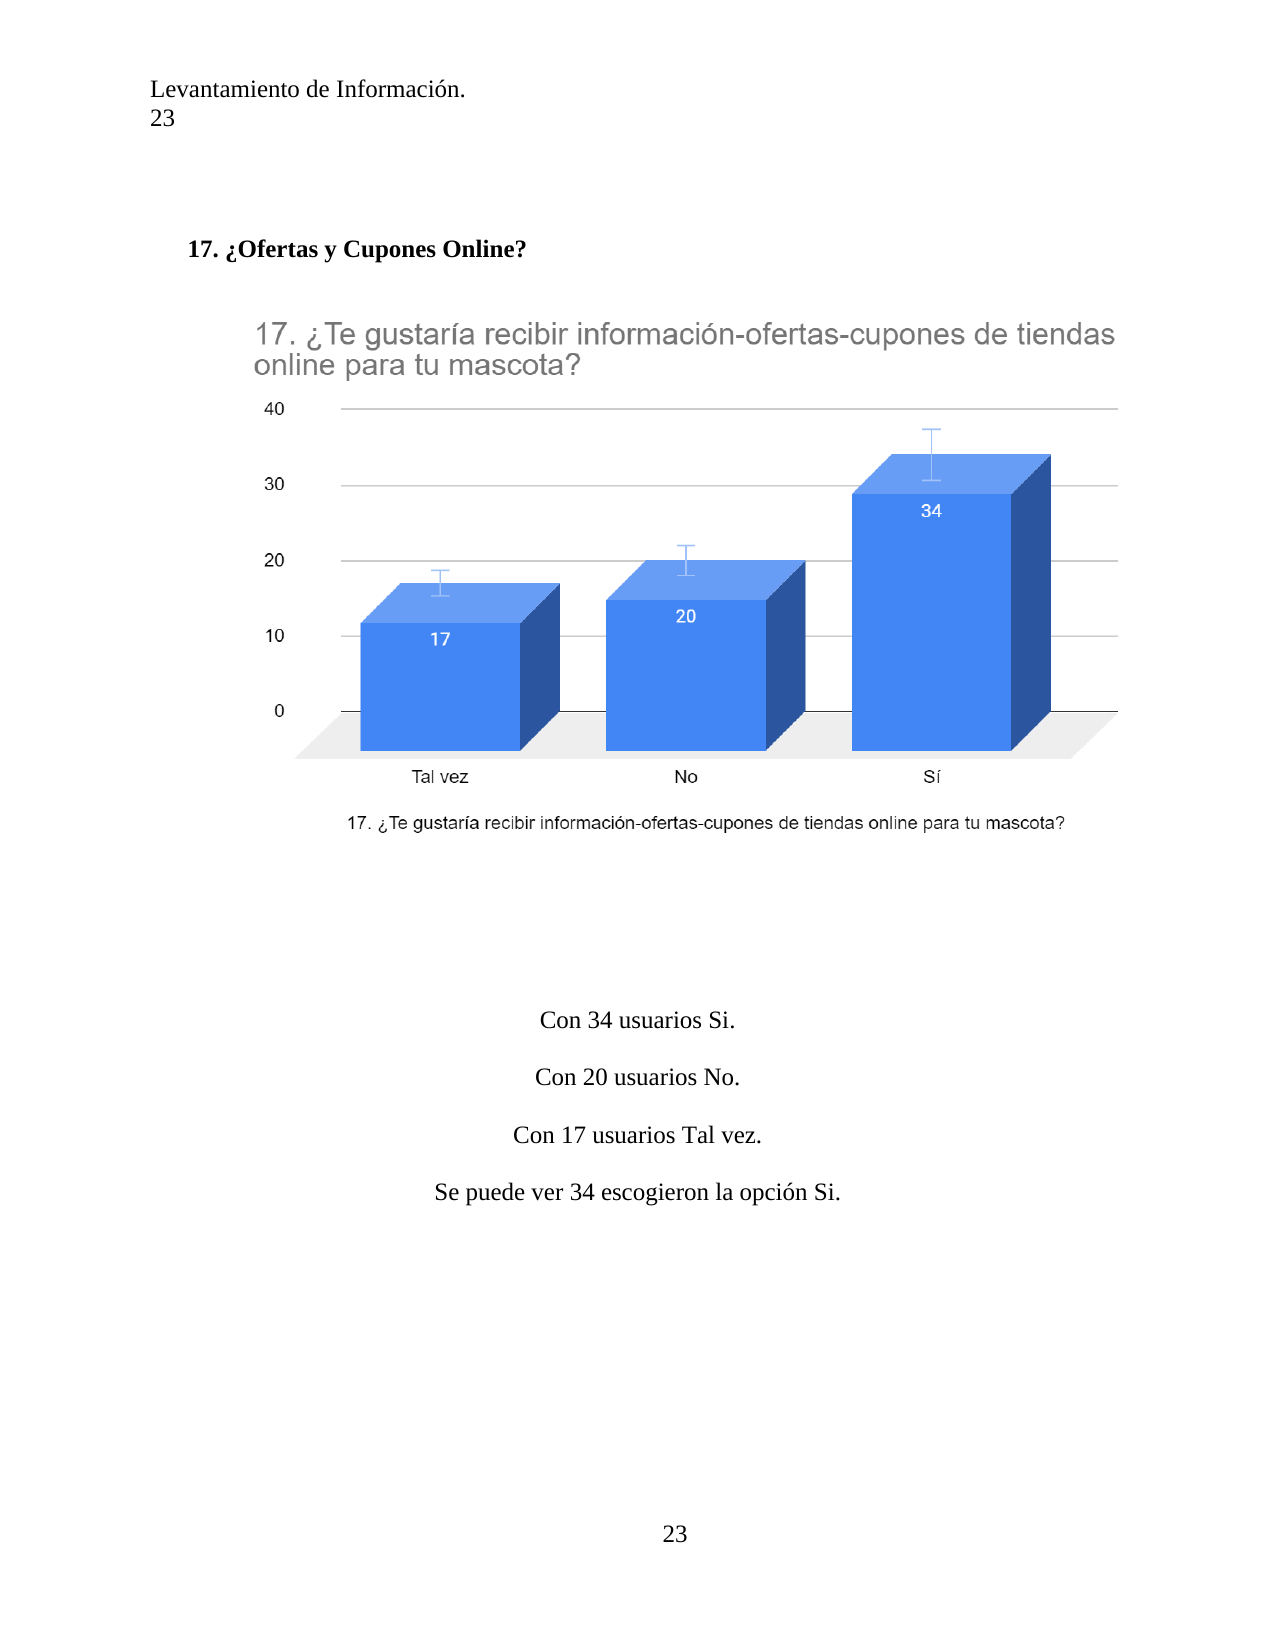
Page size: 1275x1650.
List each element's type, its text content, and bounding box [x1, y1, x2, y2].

subtitle ¿Ofertas y Cupones Online? [187, 234, 1125, 263]
list Con 34 usuarios Si. [150, 1005, 1050, 1033]
list Con 20 usuarios No. [150, 1062, 1050, 1091]
picture [225, 291, 1146, 861]
list Con 17 usuarios Tal vez. [150, 1120, 1050, 1148]
list Se puede ver 34 escogieron la opción Si. [150, 1177, 1050, 1206]
